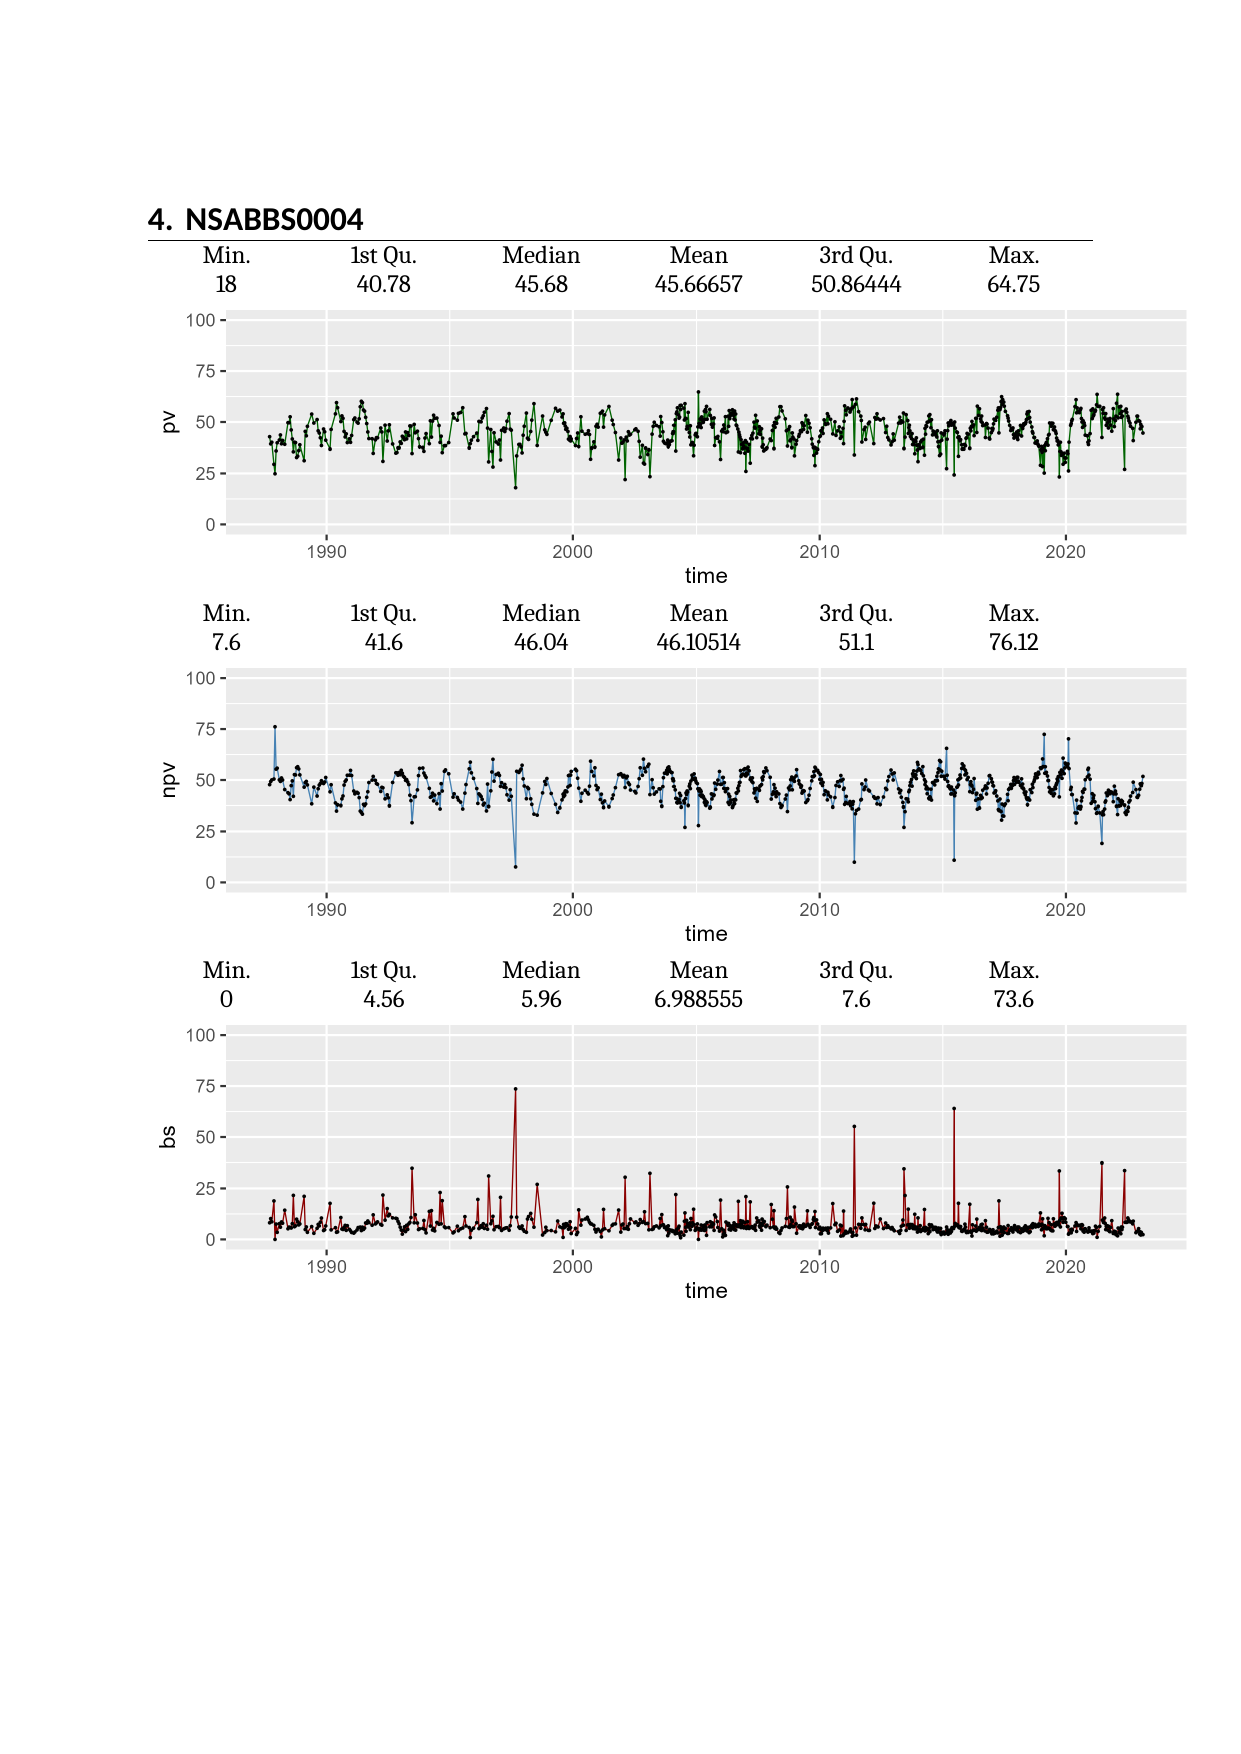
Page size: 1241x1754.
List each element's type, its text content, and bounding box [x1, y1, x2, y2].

table_header Median [463, 241, 620, 270]
table_header 1st Qu. [305, 599, 462, 628]
table_header 1st Qu. [305, 241, 462, 270]
table_cell 51.1 [778, 628, 935, 656]
table_cell 6.988555 [620, 985, 777, 1013]
table_header Max. [935, 241, 1093, 270]
table_cell 45.66657 [620, 270, 777, 298]
table_cell 41.6 [305, 628, 462, 656]
table_cell 18 [148, 270, 305, 298]
table_header Median [463, 599, 620, 628]
table_header Max. [935, 599, 1093, 628]
table_header Mean [620, 957, 777, 985]
table_header 3rd Qu. [778, 599, 935, 628]
table_header Mean [620, 241, 777, 270]
table_cell 40.78 [305, 270, 462, 298]
table_cell 76.12 [935, 628, 1093, 656]
table_cell 73.6 [935, 985, 1093, 1013]
table_header Mean [620, 599, 777, 628]
table_cell 45.68 [463, 270, 620, 298]
table_header Max. [935, 957, 1093, 985]
table_header Min. [148, 599, 305, 628]
table_header Min. [148, 957, 305, 985]
table_cell 0 [148, 985, 305, 1013]
table_cell 46.10514 [620, 628, 777, 656]
table_cell 5.96 [463, 985, 620, 1013]
table_header 3rd Qu. [778, 241, 935, 270]
table_cell 50.86444 [778, 270, 935, 298]
picture [147, 298, 1198, 599]
picture [147, 656, 1198, 957]
picture [147, 1013, 1198, 1314]
subtitle NSABBS0004 [148, 198, 1093, 240]
table_cell 7.6 [778, 985, 935, 1013]
table_cell 4.56 [305, 985, 462, 1013]
table_cell 7.6 [148, 628, 305, 656]
table_cell 46.04 [463, 628, 620, 656]
table_header 1st Qu. [305, 957, 462, 985]
table_header 3rd Qu. [778, 957, 935, 985]
table_header Median [463, 957, 620, 985]
table_cell 64.75 [935, 270, 1093, 298]
table_header Min. [148, 241, 305, 270]
